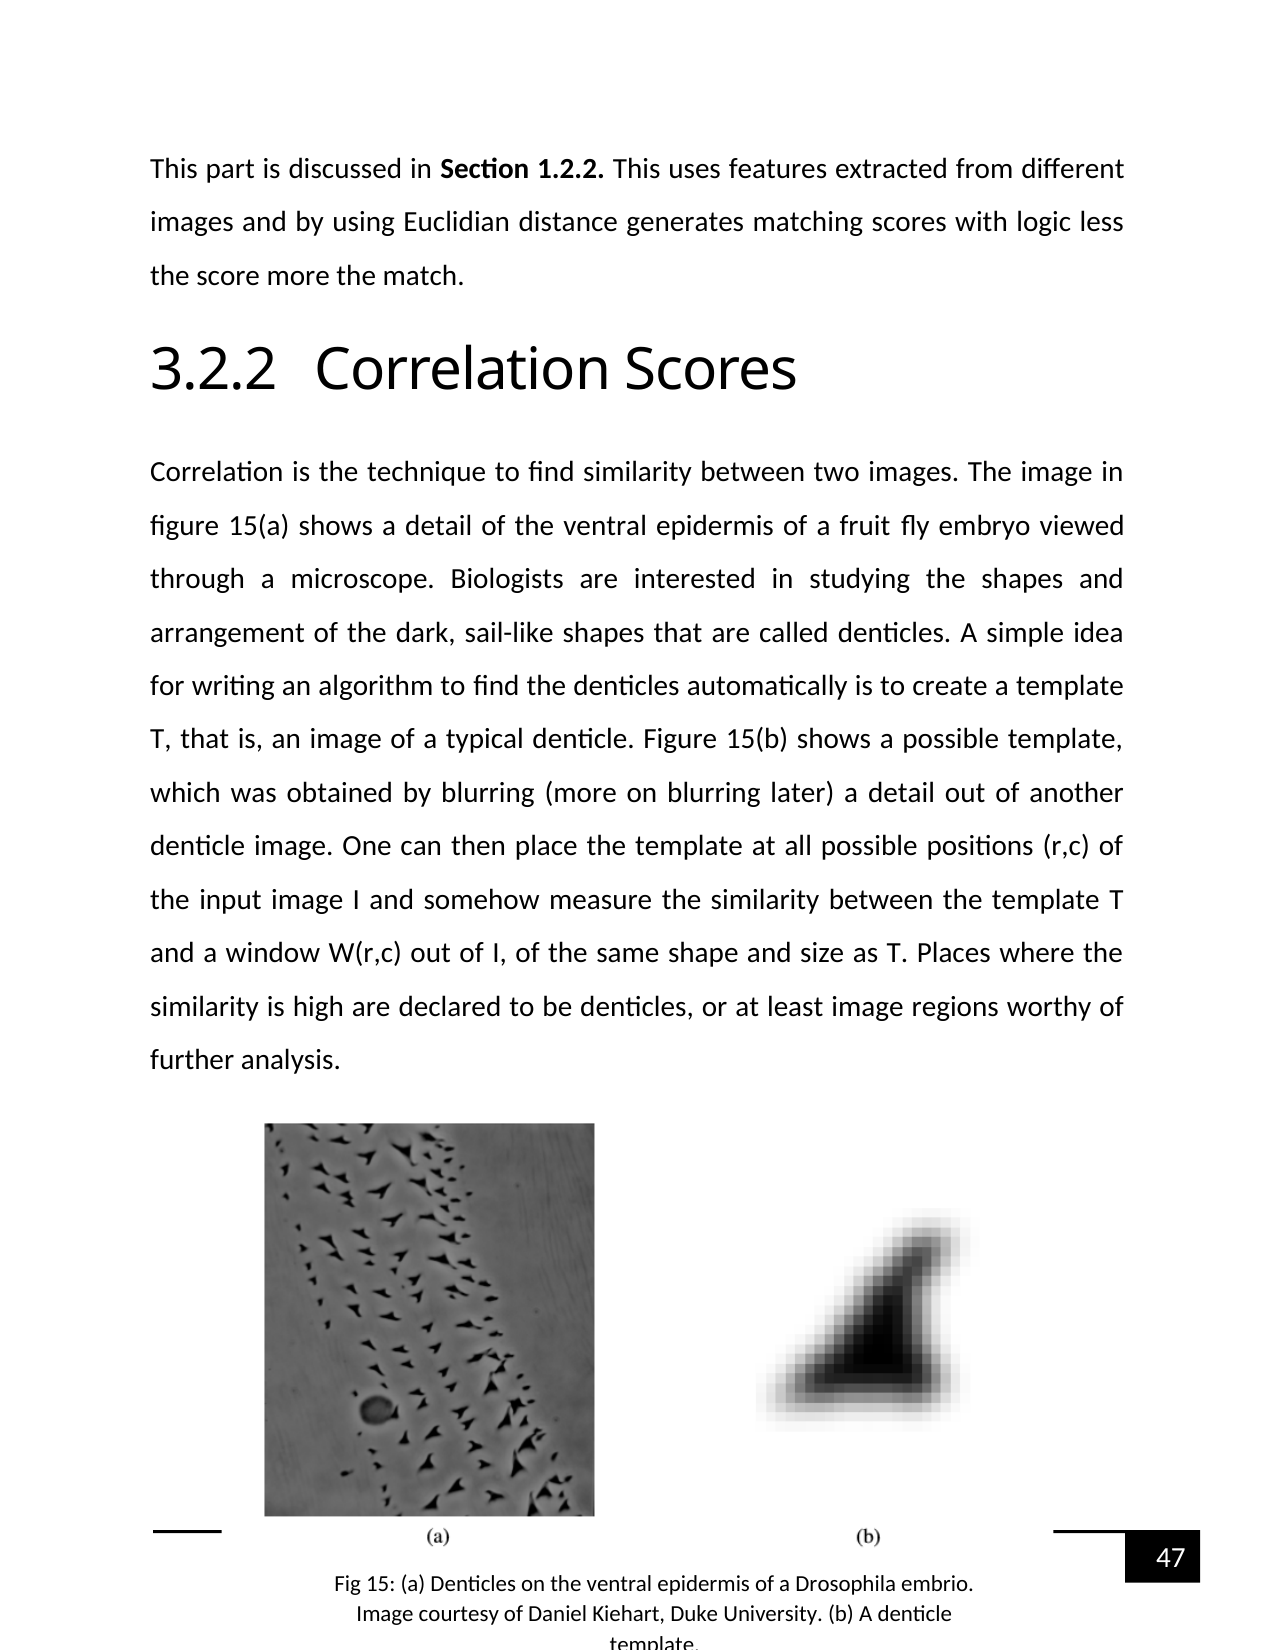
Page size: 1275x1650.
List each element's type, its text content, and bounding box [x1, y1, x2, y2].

text Correlation is the technique to find similarity between two images. The image in ﬁgure 15(a) shows a detail of the ventral epidermis of a fruit ﬂy embryo viewed through a microscope. Biologists are interested in studying the shapes and arrangement of the dark, sail-like shapes that are called denticles. A simple idea for writing an algorithm to ﬁnd the denticles automatically is to create a template T, that is, an image of a typical denticle. Figure 15(b) shows a possible template, which was obtained by blurring (more on blurring later) a detail out of another denticle image. One can then place the template at all possible positions (r,c) of the input image I and somehow measure the similarity between the template T and a window W(r,c) out of I, of the same shape and size as T. Places where the similarity is high are declared to be denticles, or at least image regions worthy of further analysis. [150, 453, 1125, 1077]
title Correlation Scores [150, 327, 1125, 406]
picture [221, 1112, 1054, 1560]
text This part is discussed in Section 1.2.2. This uses features extracted from different images and by using Euclidian distance generates matching scores with logic less the score more the match. [150, 150, 1125, 292]
